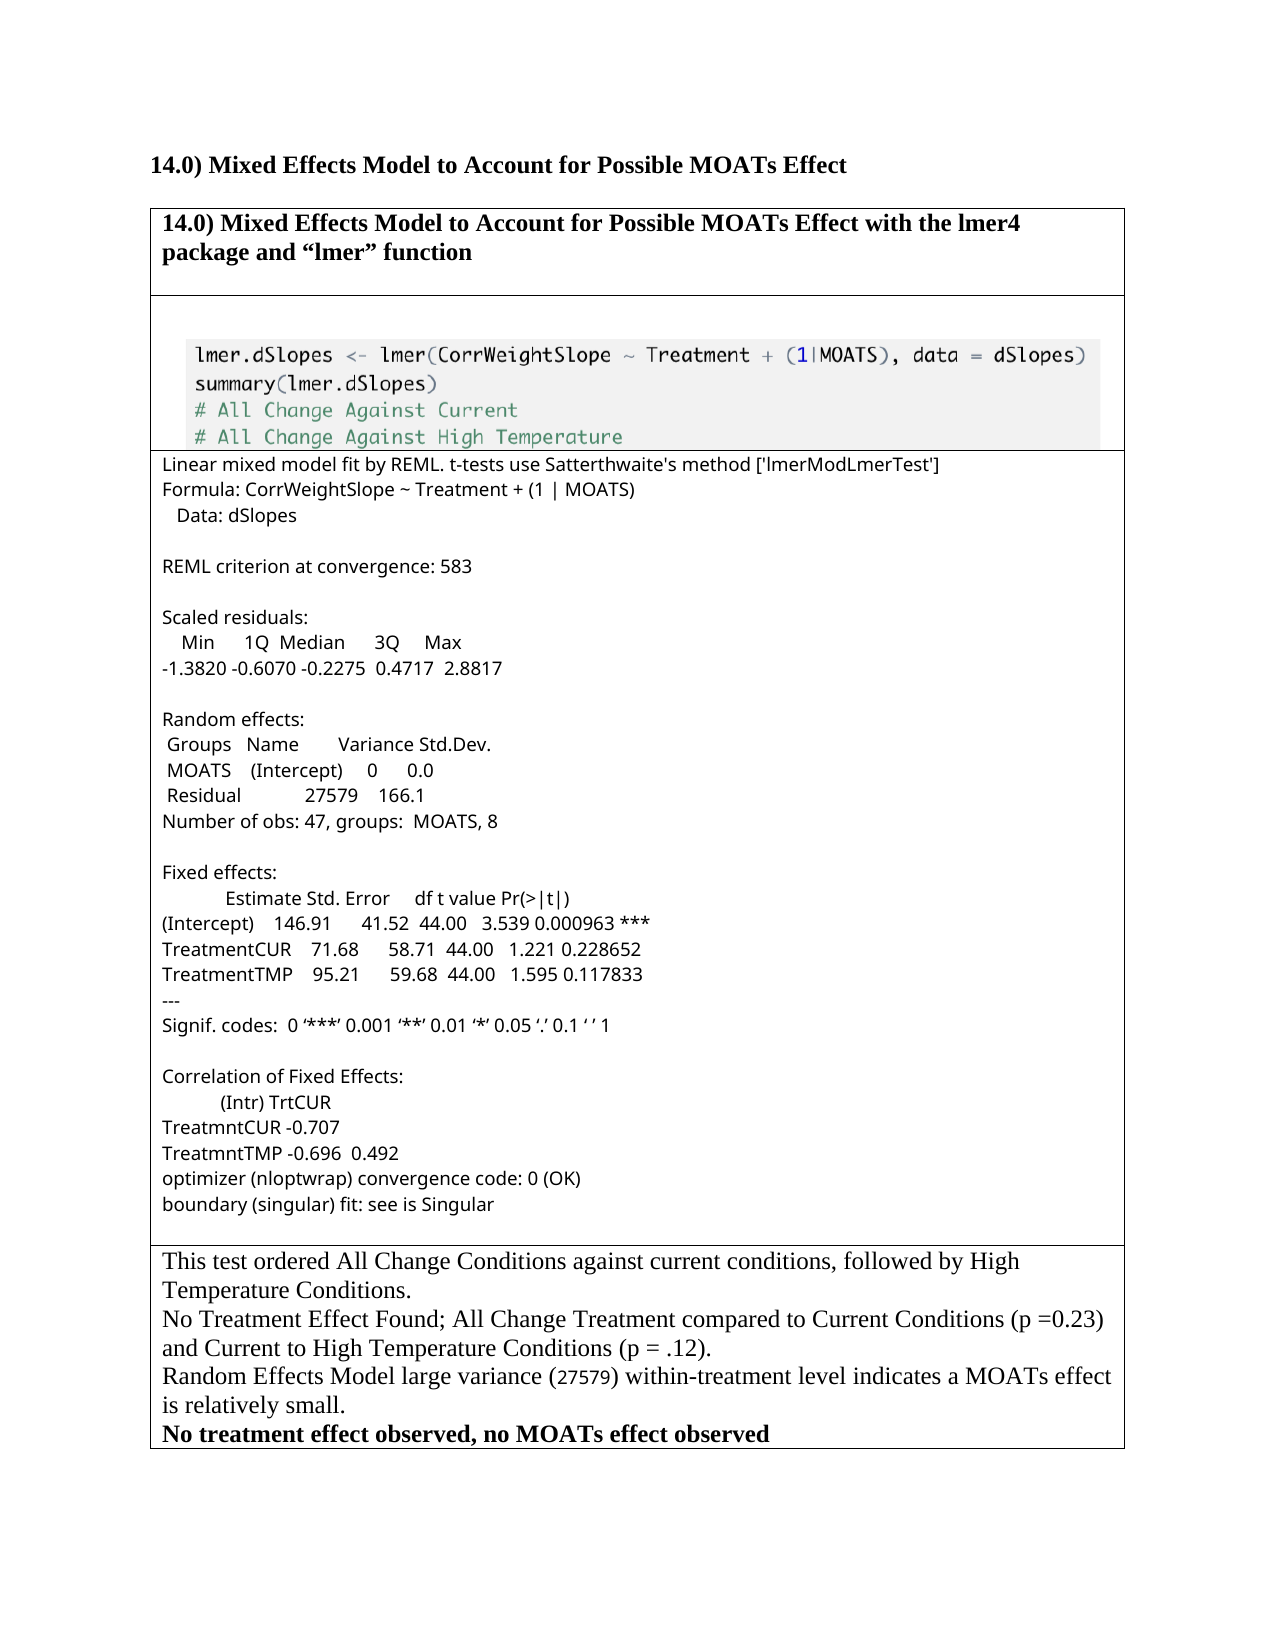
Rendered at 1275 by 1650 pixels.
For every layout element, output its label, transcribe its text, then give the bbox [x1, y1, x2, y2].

table_header 14.0) Mixed Effects Model to Account for Possible MOATs Effect with the lmer4 package and “lmer” function [151, 209, 1124, 295]
picture [185, 339, 1101, 450]
table_cell Linear mixed model fit by REML. t-tests use Satterthwaite's method ['lmerModLmerTest'] Formula: CorrWeightSlope ~ Treatment + (1 | MOATS) Data: dSlopes REML criterion at convergence: 583 Scaled residuals: Min 1Q Median 3Q Max -1.3820 -0.6070 -0.2275 0.4717 2.8817 Random effects: Groups Name Variance Std.Dev. MOATS (Intercept) 0 0.0 Residual 27579 166.1 Number of obs: 47, groups: MOATS, 8 Fixed effects: Estimate Std. Error df t value Pr(>|t|) (Intercept) 146.91 41.52 44.00 3.539 0.000963 *** TreatmentCUR 71.68 58.71 44.00 1.221 0.228652 TreatmentTMP 95.21 59.68 44.00 1.595 0.117833 --- Signif. codes: 0 ‘***’ 0.001 ‘**’ 0.01 ‘*’ 0.05 ‘.’ 0.1 ‘ ’ 1 Correlation of Fixed Effects: (Intr) TrtCUR TreatmntCUR -0.707 TreatmntTMP -0.696 0.492 optimizer (nloptwrap) convergence code: 0 (OK) boundary (singular) fit: see is Singular [151, 451, 1124, 1245]
table_cell [151, 296, 1124, 450]
table_cell This test ordered All Change Conditions against current conditions, followed by High Temperature Conditions. No Treatment Effect Found; All Change Treatment compared to Current Conditions (p =0.23) and Current to High Temperature Conditions (p = .12). Random Effects Model large variance (27579) within-treatment level indicates a MOATs effect is relatively small. No treatment effect observed, no MOATs effect observed [151, 1246, 1124, 1448]
text 14.0) Mixed Effects Model to Account for Possible MOATs Effect [150, 150, 1125, 179]
